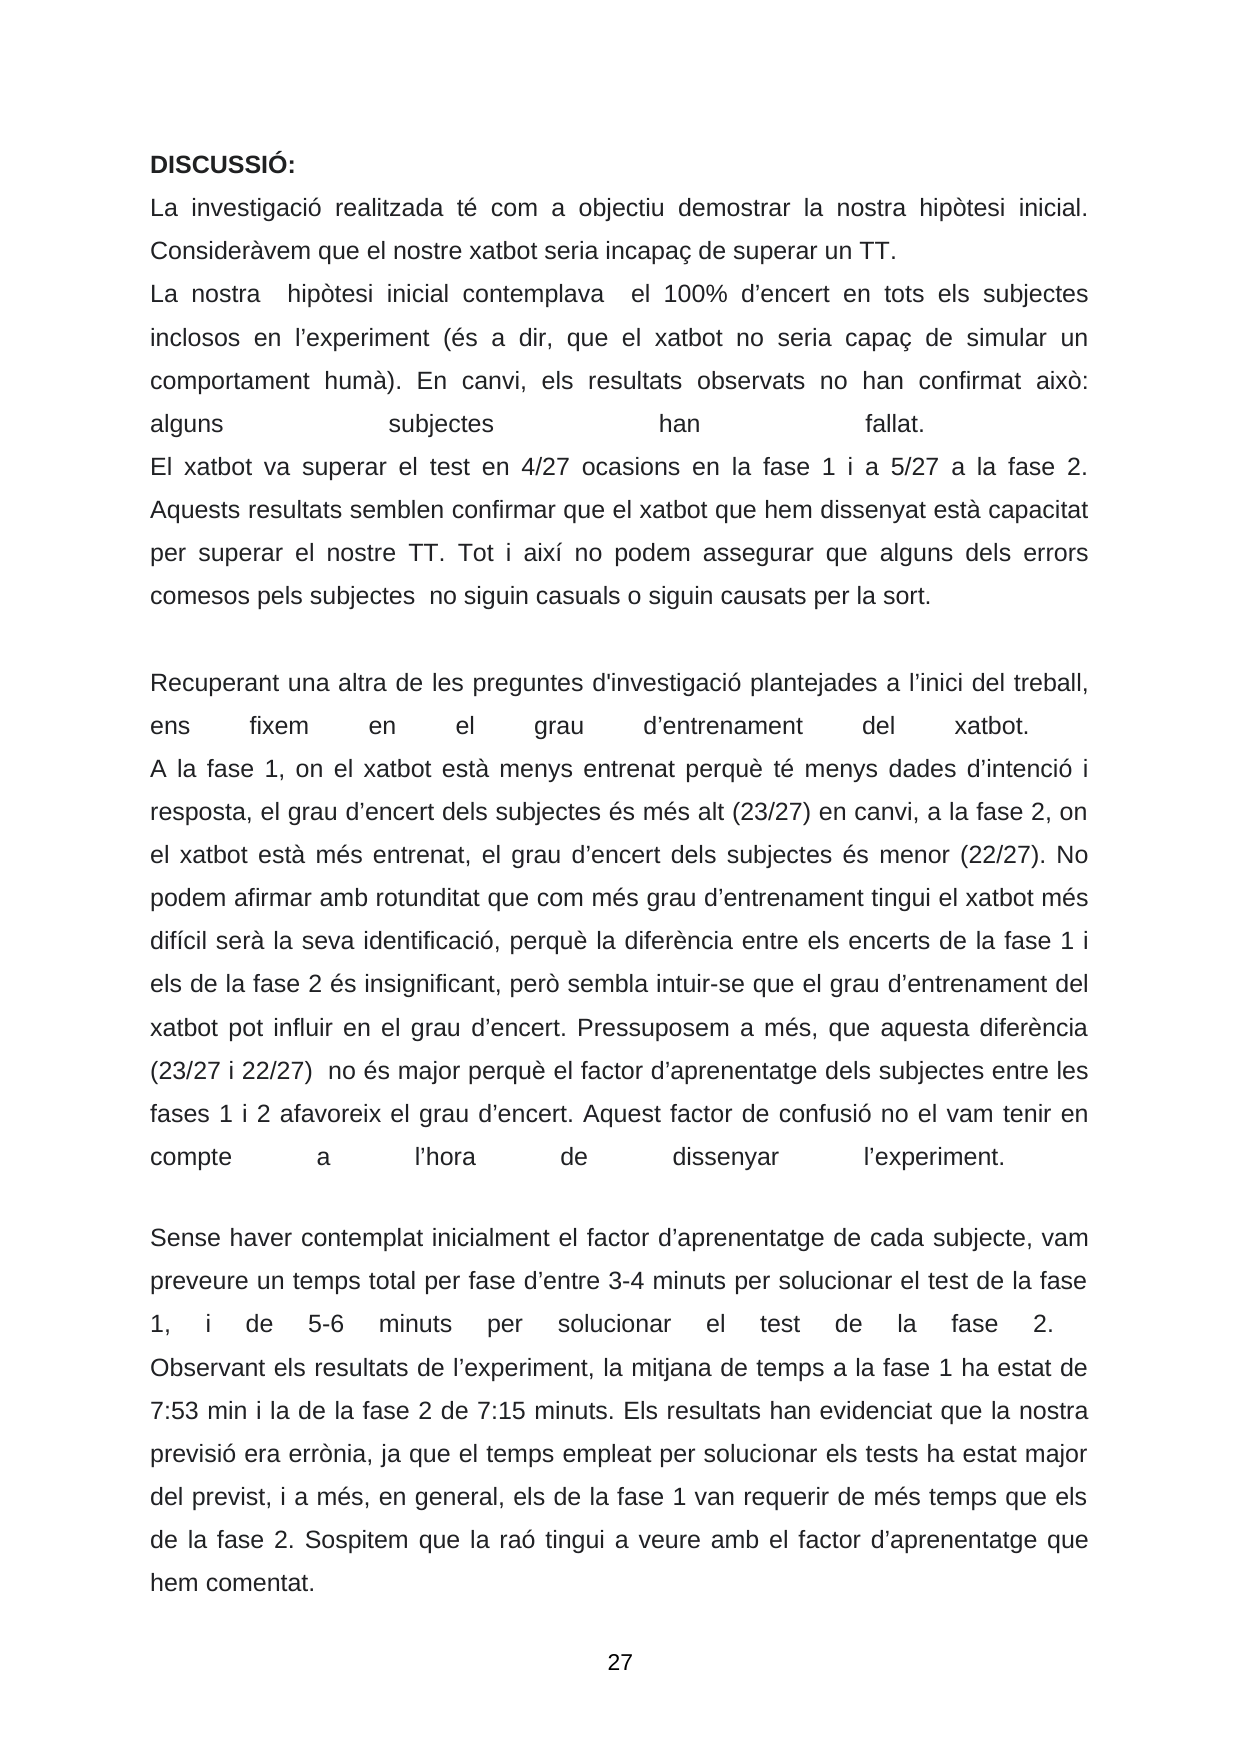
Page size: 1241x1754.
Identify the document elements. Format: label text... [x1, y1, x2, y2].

text Sense haver contemplat inicialment el factor d’aprenentatge de cada subjecte, vam preveure un temps total per fase d’entre 3-4 minuts per solucionar el test de la fase 1, i de 5-6 minuts per solucionar el test de la fase 2. Observant els resultats de l’experiment, la mitjana de temps a la fase 1 ha estat de 7:53 min i la de la fase 2 de 7:15 minuts. Els resultats han evidenciat que la nostra previsió era errònia, ja que el temps empleat per solucionar els tests ha estat major del previst, i a més, en general, els de la fase 1 van requerir de més temps que els de la fase 2. Sospitem que la raó tingui a veure amb el factor d’aprenentatge que hem comentat. [150, 1223, 1090, 1597]
text DISCUSSIÓ: [150, 150, 1090, 179]
text Recuperant una altra de les preguntes d'investigació plantejades a l’inici del treball, ens fixem en el grau d’entrenament del xatbot. A la fase 1, on el xatbot està menys entrenat perquè té menys dades d’intenció i resposta, el grau d’encert dels subjectes és més alt (23/27) en canvi, a la fase 2, on el xatbot està més entrenat, el grau d’encert dels subjectes és menor (22/27). No podem afirmar amb rotunditat que com més grau d’entrenament tingui el xatbot més difícil serà la seva identificació, perquè la diferència entre els encerts de la fase 1 i els de la fase 2 és insignificant, però sembla intuir-se que el grau d’entrenament del xatbot pot influir en el grau d’encert. Pressuposem a més, que aquesta diferència (23/27 i 22/27) no és major perquè el factor d’aprenentatge dels subjectes entre les fases 1 i 2 afavoreix el grau d’encert. Aquest factor de confusió no el vam tenir en compte a l’hora de dissenyar l’experiment. [150, 667, 1090, 1210]
text La investigació realitzada té com a objectiu demostrar la nostra hipòtesi inicial. Consideràvem que el nostre xatbot seria incapaç de superar un TT. [150, 193, 1090, 265]
text La nostra hipòtesi inicial contemplava el 100% d’encert en tots els subjectes inclosos en l’experiment (és a dir, que el xatbot no seria capaç de simular un comportament humà). En canvi, els resultats observats no han confirmat això: alguns subjectes han fallat. El xatbot va superar el test en 4/27 ocasions en la fase 1 i a 5/27 a la fase 2. Aquests resultats semblen confirmar que el xatbot que hem dissenyat està capacitat per superar el nostre TT. Tot i així no podem assegurar que alguns dels errors comesos pels subjectes no siguin casuals o siguin causats per la sort. [150, 279, 1090, 610]
